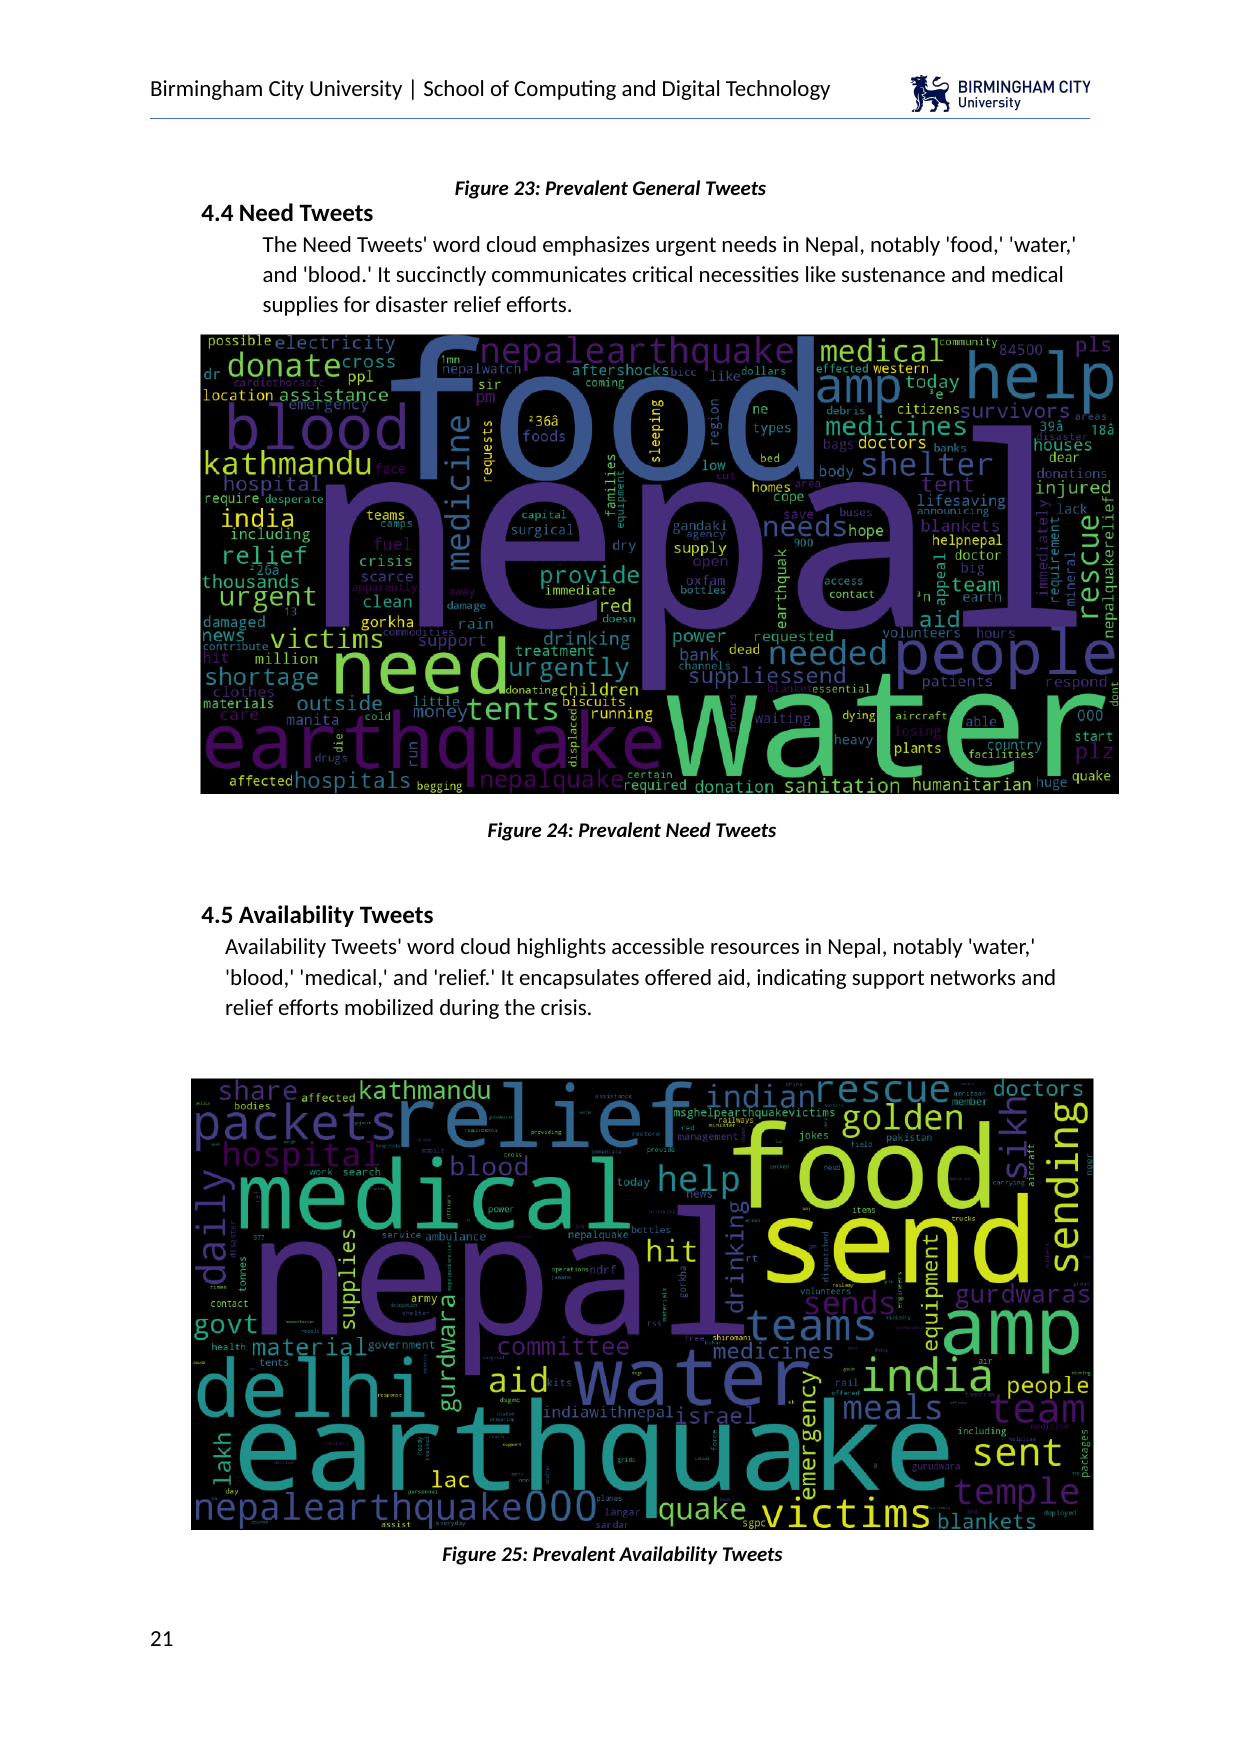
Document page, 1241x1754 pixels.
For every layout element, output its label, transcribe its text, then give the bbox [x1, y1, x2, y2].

picture [188, 1076, 1096, 1533]
list The Need Tweets' word cloud emphasizes urgent needs in Nepal, notably 'food,' 'water,' and 'blood.' It succinctly communicates critical necessities like sustenance and medical supplies for disaster relief efforts. [262, 230, 1090, 318]
picture [197, 331, 1122, 797]
subtitle Availability Tweets [201, 899, 1090, 930]
picture [910, 75, 1091, 112]
text Availability Tweets' word cloud highlights accessible resources in Nepal, notably 'water,' 'blood,' 'medical,' and 'relief.' It encapsulates offered aid, indicating support networks and relief efforts mobilized during the crisis. [225, 932, 1090, 1021]
subtitle Need Tweets [201, 197, 1090, 227]
